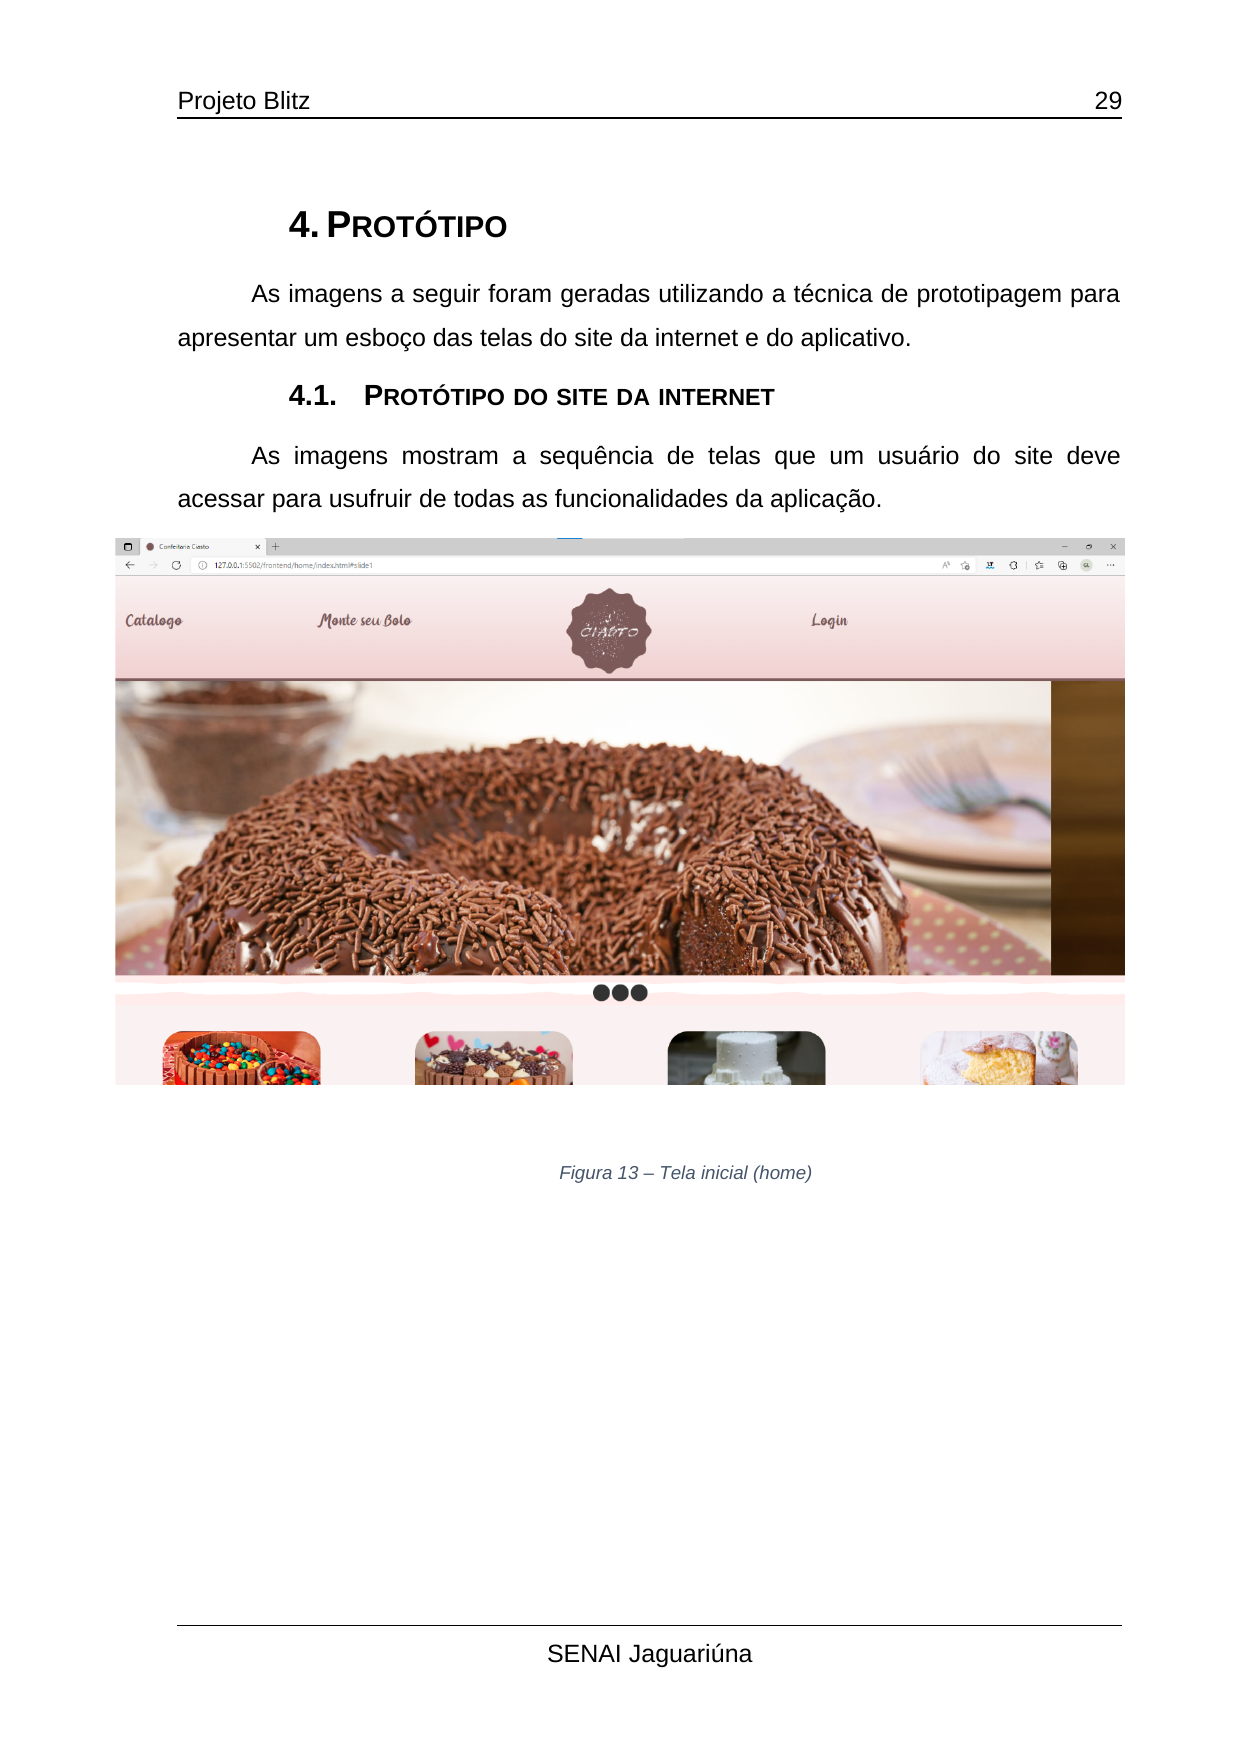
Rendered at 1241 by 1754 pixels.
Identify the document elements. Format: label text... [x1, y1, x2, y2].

text As imagens mostram a sequência de telas que um usuário do site deve acessar para usufruir de todas as funcionalidades da aplicação. [177, 441, 1122, 513]
text Figura 13 – Tela inicial (home) [177, 1162, 1122, 1183]
subtitle Protótipo [288, 202, 1122, 245]
picture [115, 538, 1125, 1085]
text As imagens a seguir foram geradas utilizando a técnica de prototipagem para apresentar um esboço das telas do site da internet e do aplicativo. [177, 279, 1122, 351]
subtitle Protótipo do site da internet [288, 378, 1122, 412]
